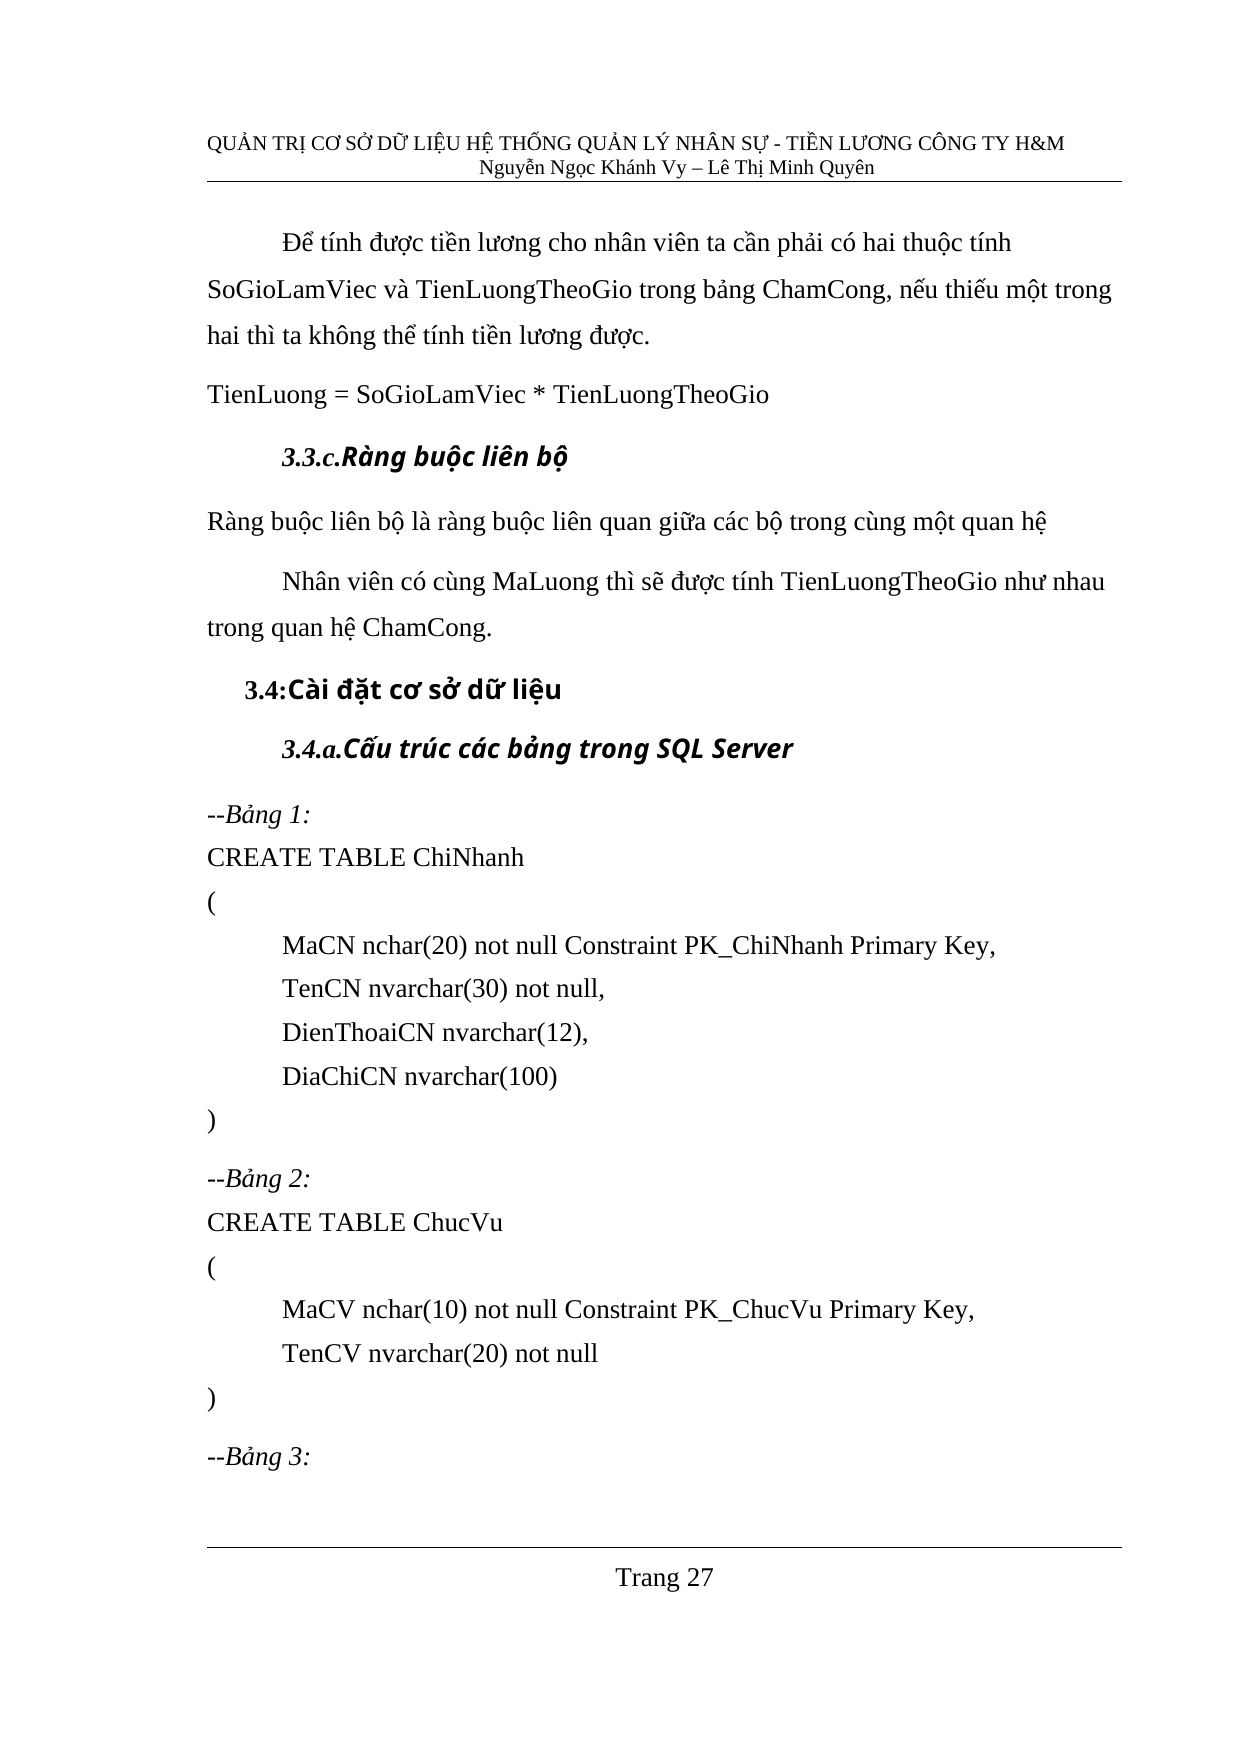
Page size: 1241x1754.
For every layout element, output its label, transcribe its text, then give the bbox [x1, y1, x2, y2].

text ( [207, 885, 1122, 916]
text CREATE TABLE ChiNhanh [207, 841, 1122, 873]
text MaCV nchar(10) not null Constraint PK_ChucVu Primary Key, [207, 1293, 1122, 1324]
text --Bảng 2: [207, 1162, 1122, 1194]
text TenCV nvarchar(20) not null [207, 1337, 1122, 1368]
text DiaChiCN nvarchar(100) [207, 1060, 1122, 1091]
text ( [207, 1250, 1122, 1281]
text Để tính được tiền lương cho nhân viên ta cần phải có hai thuộc tính SoGioLamViec và TienLuongTheoGio trong bảng ChamCong, nếu thiếu một trong hai thì ta không thể tính tiền lương được. [207, 226, 1122, 351]
text DienThoaiCN nvarchar(12), [207, 1016, 1122, 1047]
subtitle Cài đặt cơ sở dữ liệu [244, 671, 1122, 707]
text --Bảng 1: [207, 798, 1122, 829]
text Nhân viên có cùng MaLuong thì sẽ được tính TienLuongTheoGio như nhau trong quan hệ ChamCong. [207, 565, 1122, 642]
subtitle Ràng buộc liên bộ [282, 438, 1122, 474]
subtitle Cấu trúc các bảng trong SQL Server [282, 730, 1122, 767]
text TenCN nvarchar(30) not null, [207, 972, 1122, 1003]
text ) [207, 1103, 1122, 1134]
text ) [207, 1381, 1122, 1412]
text CREATE TABLE ChucVu [207, 1206, 1122, 1237]
text TienLuong = SoGioLamViec * TienLuongTheoGio [207, 378, 1122, 410]
text MaCN nchar(20) not null Constraint PK_ChiNhanh Primary Key, [207, 929, 1122, 960]
text Ràng buộc liên bộ là ràng buộc liên quan giữa các bộ trong cùng một quan hệ [207, 506, 1122, 537]
text --Bảng 3: [207, 1440, 1122, 1471]
